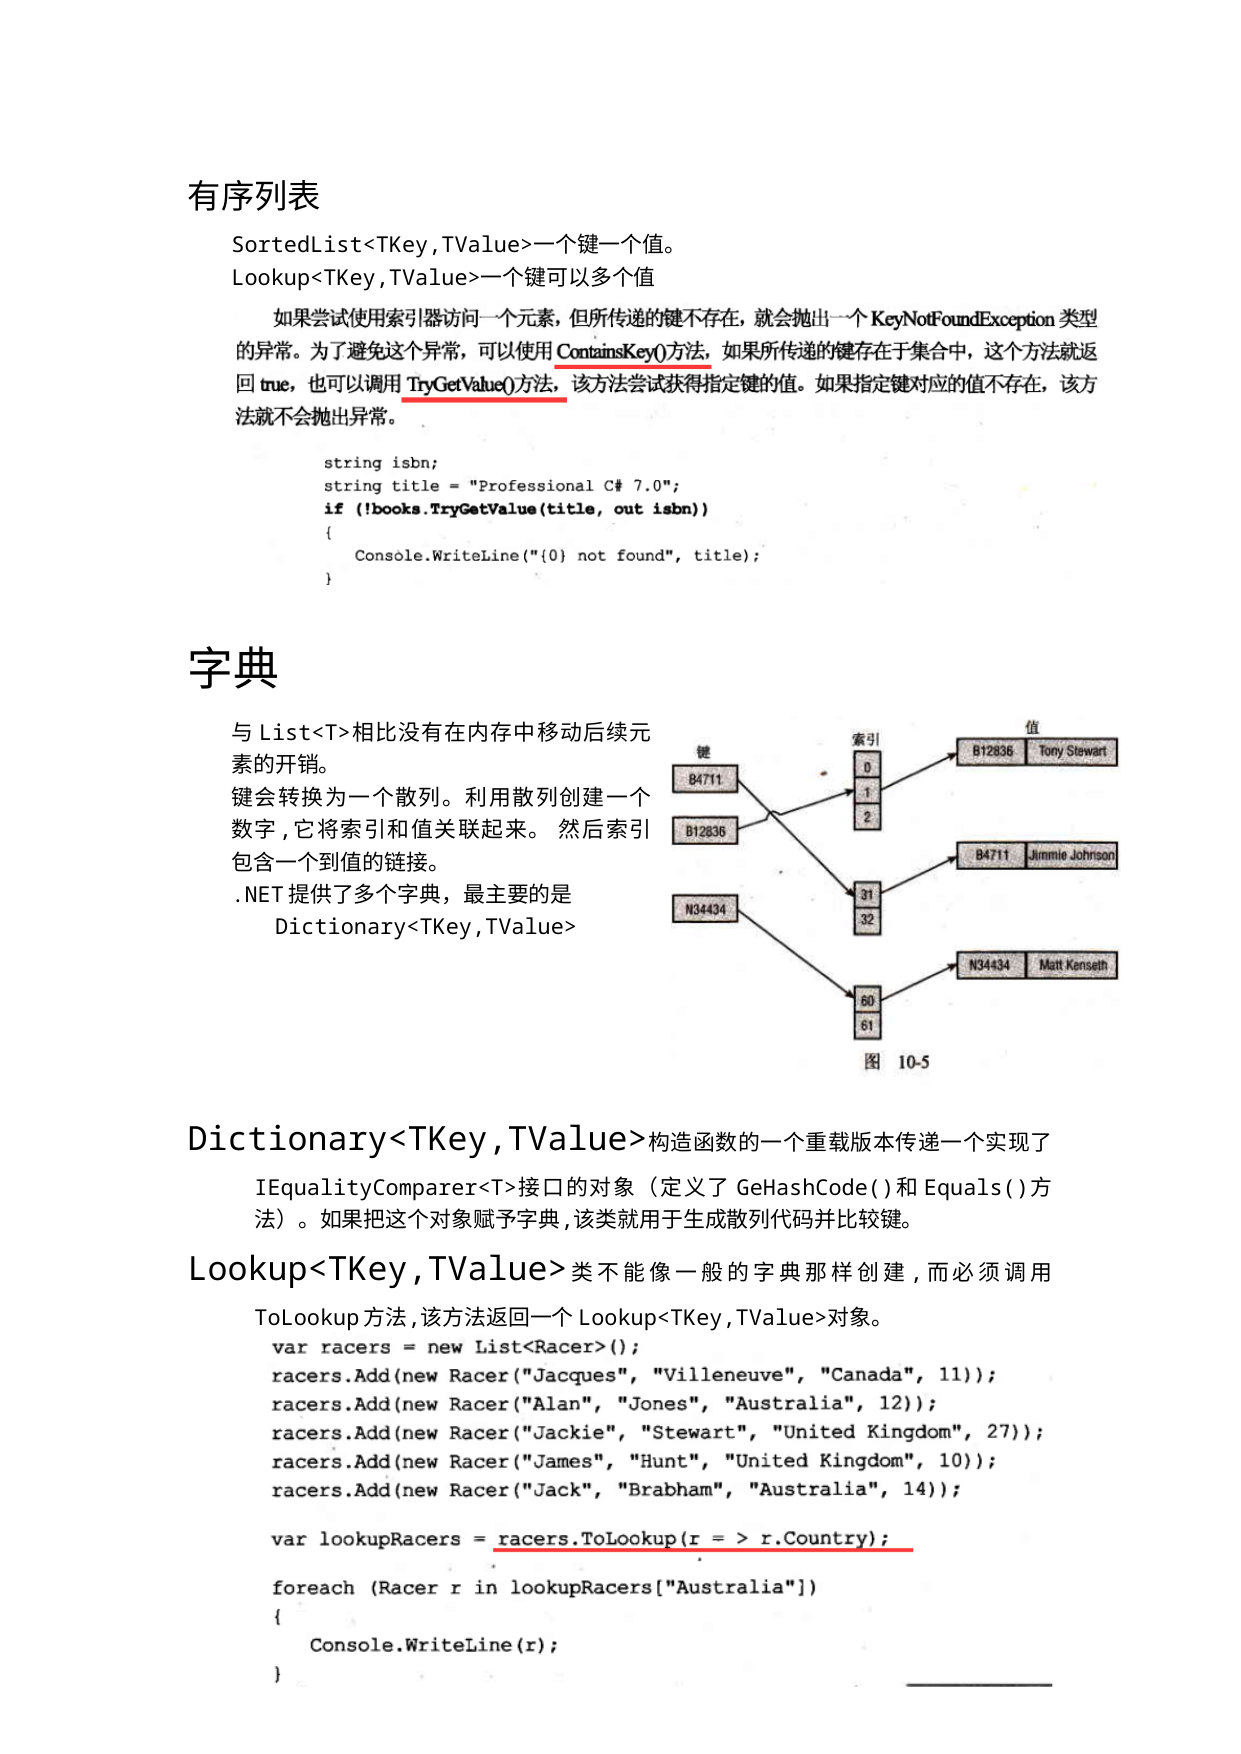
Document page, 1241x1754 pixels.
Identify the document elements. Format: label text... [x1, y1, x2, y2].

text SortedList<TKey,TValue>一个键一个值。 [187, 227, 1053, 259]
text Dictionary<TKey,TValue>构造函数的一个重载版本传递一个实现了IEqualityComparer<T>接口的对象（定义了GeHashCode()和Equals()方法）。如果把这个对象赋予字典,该类就用于生成散列代码并比较键。 [187, 942, 1053, 1234]
text 键会转换为一个散列。利用散列创建一个数字,它将索引和值关联起来。 然后索引包含一个到值的链接。 [231, 779, 671, 877]
text Lookup<TKey,TValue>一个键可以多个值 [187, 259, 1053, 292]
picture [671, 716, 1133, 1085]
text .NET提供了多个字典，最主要的是 [187, 877, 671, 909]
text 有序列表 [187, 162, 1053, 227]
picture [267, 1333, 1053, 1687]
text 与List<T>相比没有在内存中移动后续元素的开销。 [231, 714, 1053, 779]
text Lookup<TKey,TValue>类不能像一般的字典那样创建,而必须调用 ToLookup方法,该方法返回一个Lookup<TKey,TValue>对象。 [187, 1234, 1053, 1332]
text Dictionary<TKey,TValue> [187, 909, 671, 942]
picture [234, 303, 1100, 585]
